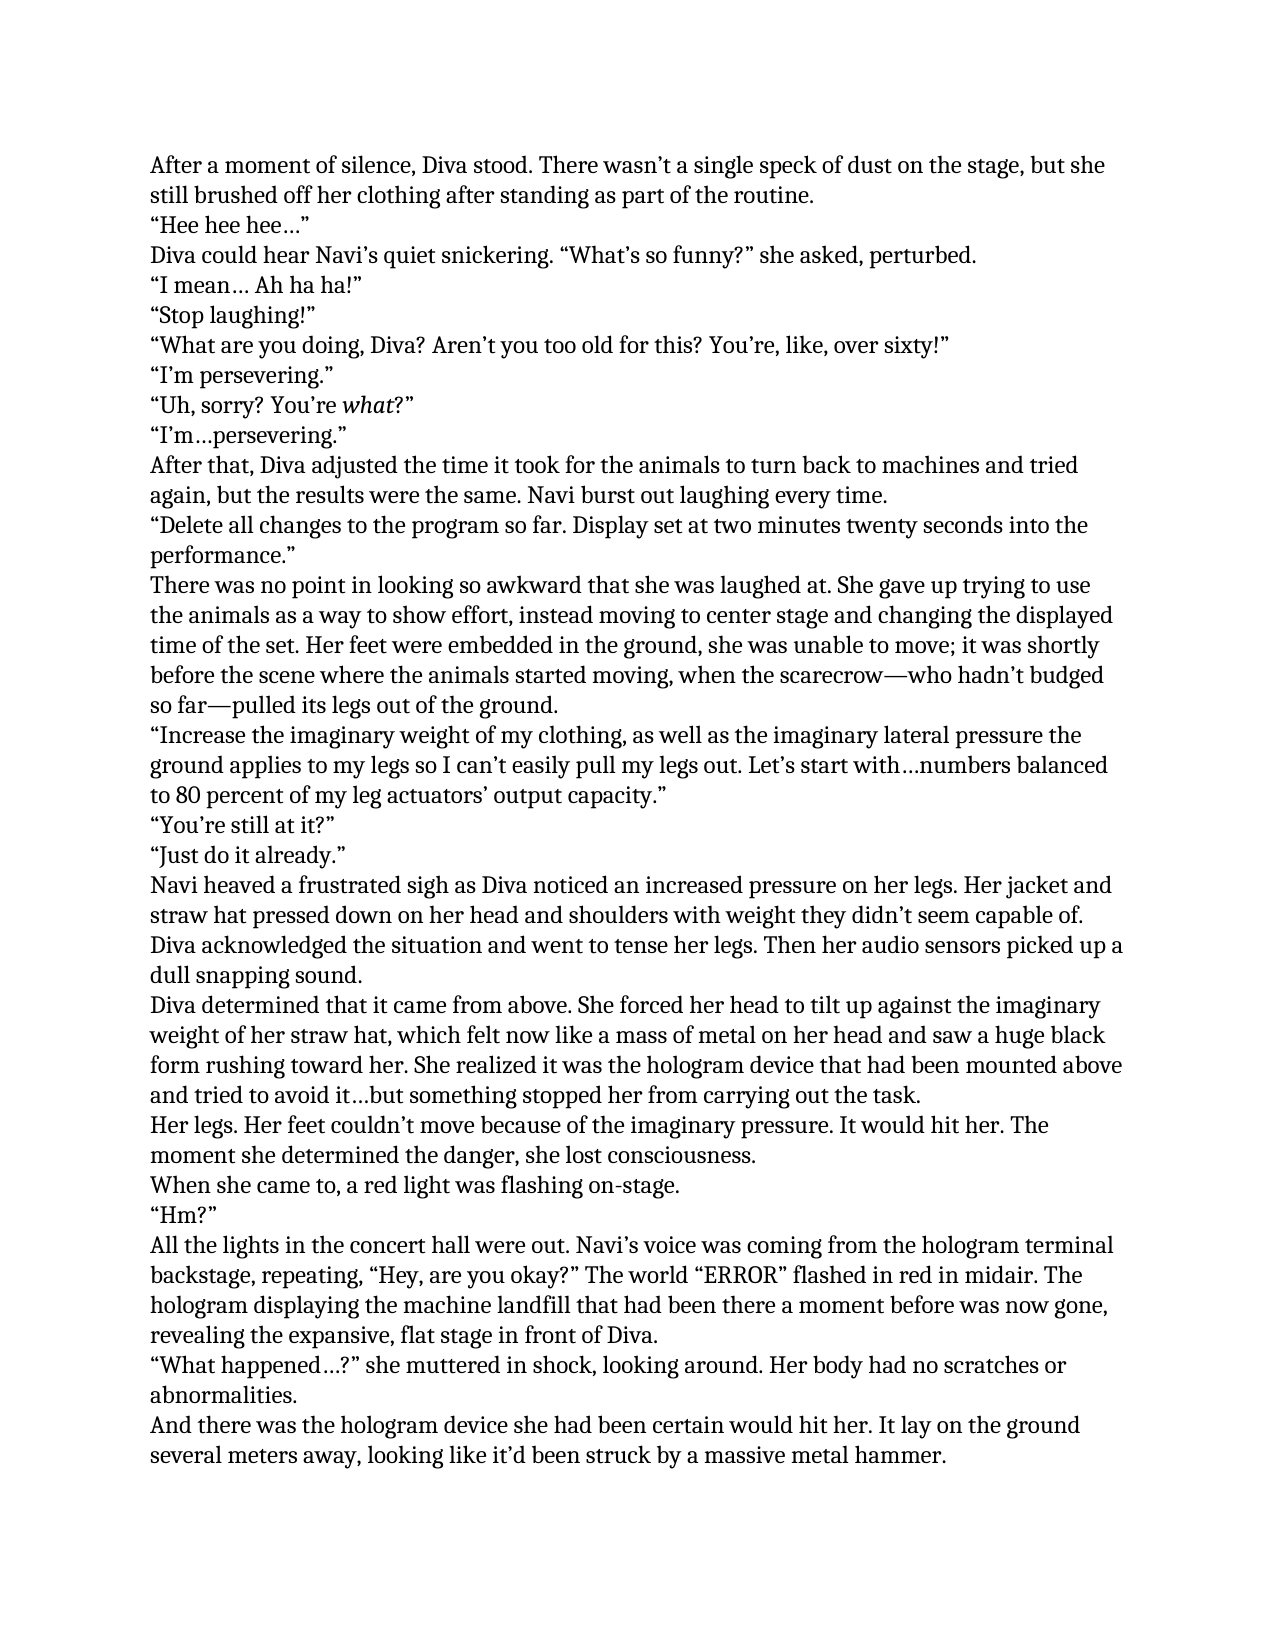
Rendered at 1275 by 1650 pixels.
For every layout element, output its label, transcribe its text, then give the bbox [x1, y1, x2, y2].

text “Hee hee hee…” [150, 210, 1125, 240]
text “Increase the imaginary weight of my clothing, as well as the imaginary lateral pressure the ground applies to my legs so I can’t easily pull my legs out. Let’s start with…numbers balanced to 80 percent of my leg actuators’ output capacity.” [150, 720, 1125, 810]
text “Stop laughing!” [150, 300, 1125, 330]
text Diva could hear Navi’s quiet snickering. “What’s so funny?” she asked, perturbed. [150, 240, 1125, 270]
text “Delete all changes to the program so far. Display set at two minutes twenty seconds into the performance.” [150, 510, 1125, 570]
text Her legs. Her feet couldn’t move because of the imaginary pressure. It would hit her. The moment she determined the danger, she lost consciousness. [150, 1110, 1125, 1170]
text After that, Diva adjusted the time it took for the animals to turn back to machines and tried again, but the results were the same. Navi burst out laughing every time. [150, 450, 1125, 510]
text After a moment of silence, Diva stood. There wasn’t a single speck of dust on the stage, but she still brushed off her clothing after standing as part of the routine. [150, 150, 1125, 210]
text “I’m…persevering.” [150, 420, 1125, 450]
text Diva determined that it came from above. She forced her head to tilt up against the imaginary weight of her straw hat, which felt now like a mass of metal on her head and saw a huge black form rushing toward her. She realized it was the hologram device that had been mounted above and tried to avoid it…but something stopped her from carrying out the task. [150, 990, 1125, 1110]
text “I’m persevering.” [150, 360, 1125, 390]
text “I mean… Ah ha ha!” [150, 270, 1125, 300]
text “Just do it already.” [150, 840, 1125, 870]
text There was no point in looking so awkward that she was laughed at. She gave up trying to use the animals as a way to show effort, instead moving to center stage and changing the displayed time of the set. Her feet were embedded in the ground, she was unable to move; it was shortly before the scene where the animals started moving, when the scarecrow—who hadn’t budged so far—pulled its legs out of the ground. [150, 570, 1125, 720]
text “You’re still at it?” [150, 810, 1125, 840]
text All the lights in the concert hall were out. Navi’s voice was coming from the hologram terminal backstage, repeating, “Hey, are you okay?” The world “ERROR” flashed in red in midair. The hologram displaying the machine landfill that had been there a moment before was now gone, revealing the expansive, flat stage in front of Diva. [150, 1230, 1125, 1350]
text When she came to, a red light was flashing on-stage. [150, 1170, 1125, 1200]
text “What are you doing, Diva? Aren’t you too old for this? You’re, like, over sixty!” [150, 330, 1125, 360]
text “Hm?” [150, 1200, 1125, 1230]
text “What happened…?” she muttered in shock, looking around. Her body had no scratches or abnormalities. [150, 1350, 1125, 1410]
text Navi heaved a frustrated sigh as Diva noticed an increased pressure on her legs. Her jacket and straw hat pressed down on her head and shoulders with weight they didn’t seem capable of. Diva acknowledged the situation and went to tense her legs. Then her audio sensors picked up a dull snapping sound. [150, 870, 1125, 990]
text And there was the hologram device she had been certain would hit her. It lay on the ground several meters away, looking like it’d been struck by a massive metal hammer. [150, 1410, 1125, 1470]
text “Uh, sorry? You’re what?” [150, 390, 1125, 420]
